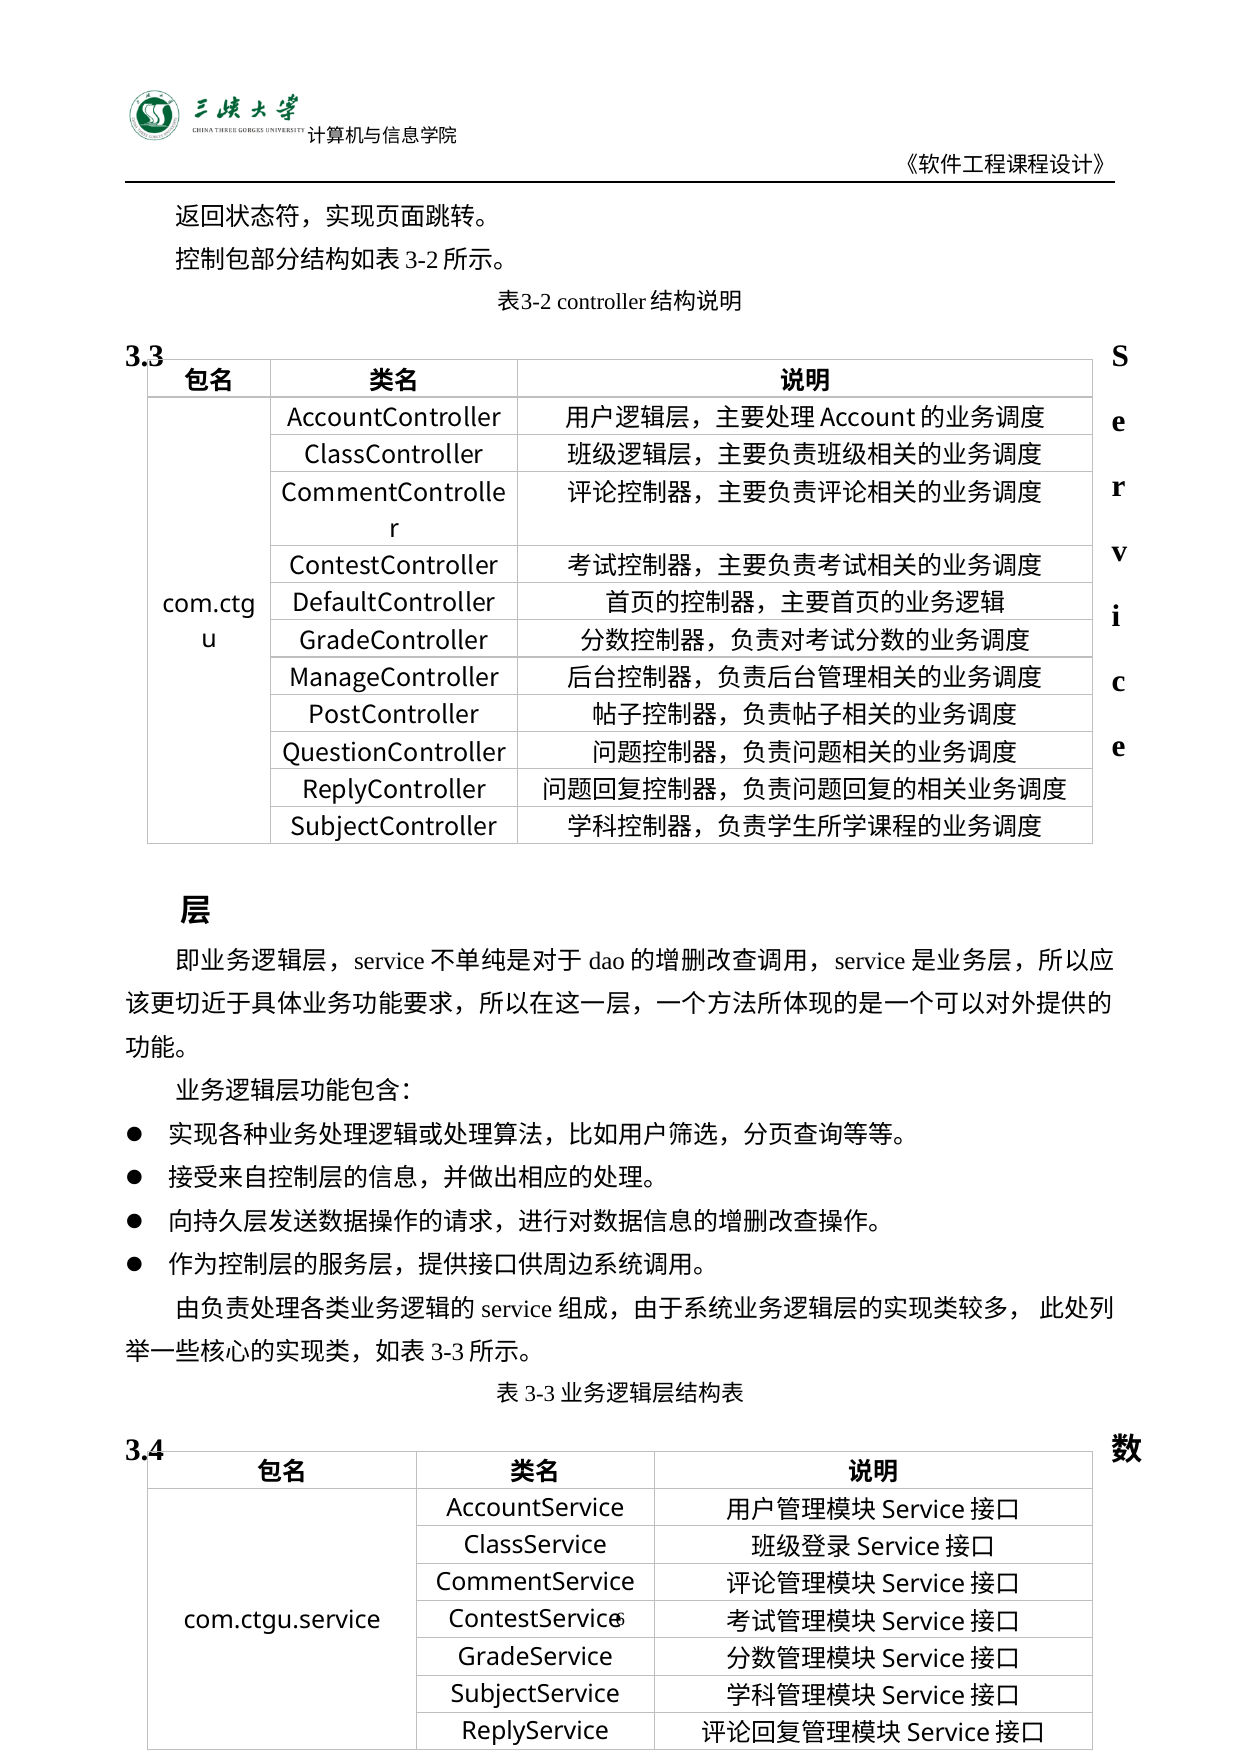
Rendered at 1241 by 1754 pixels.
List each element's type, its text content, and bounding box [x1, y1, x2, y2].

text 表3-2 controller结构说明 [125, 283, 1115, 316]
table_cell PostController [271, 695, 517, 731]
table_cell 分数管理模块Service接口 [655, 1638, 1092, 1674]
picture [125, 88, 308, 142]
text 控制包部分结构如表3-2所示。 [125, 240, 1115, 276]
table_header 包名 [148, 1452, 416, 1488]
table_header 类名 [417, 1452, 654, 1488]
table_cell 用户管理模块Service接口 [655, 1489, 1092, 1525]
table_cell ClassService [417, 1526, 654, 1563]
table_cell 评论控制器，主要负责评论相关的业务调度 [518, 472, 1092, 544]
table_cell 首页的控制器，主要首页的业务逻辑 [518, 583, 1092, 619]
list 实现各种业务处理逻辑或处理算法，比如用户筛选，分页查询等等。 [125, 1114, 1115, 1151]
table_header 说明 [518, 360, 1092, 396]
text 由负责处理各类业务逻辑的 service 组成，由于系统业务逻辑层的实现类较多， 此处列举一些核心的实现类，如表3-3所示。 [125, 1288, 1115, 1368]
list 作为控制层的服务层，提供接口供周边系统调用。 [125, 1244, 1115, 1281]
text 返回状态符，实现页面跳转。 [125, 196, 1115, 233]
table_cell 问题回复控制器，负责问题回复的相关业务调度 [518, 769, 1092, 806]
table_cell CommentService [417, 1564, 654, 1600]
table_cell com.ctgu.service [148, 1489, 416, 1749]
table_cell ContestService [417, 1601, 654, 1637]
table_cell 后台控制器，负责后台管理相关的业务调度 [518, 658, 1092, 694]
table_cell 班级登录Service接口 [655, 1526, 1092, 1563]
subtitle Service层 [125, 323, 1115, 941]
table_cell com.ctgu [148, 398, 270, 843]
table_cell GradeService [417, 1638, 654, 1674]
table_cell SubjectService [417, 1676, 654, 1712]
table_cell 班级逻辑层，主要负责班级相关的业务调度 [518, 435, 1092, 471]
table_cell 评论管理模块Service接口 [655, 1564, 1092, 1600]
table_cell ReplyService [417, 1713, 654, 1749]
table_header 包名 [148, 360, 270, 396]
text 即业务逻辑层，service不单纯是对于dao的增删改查调用，service是业务层，所以应该更切近于具体业务功能要求，所以在这一层，一个方法所体现的是一个可以对外提供的功能。 [125, 941, 1115, 1064]
table_header 类名 [271, 360, 517, 396]
list 接受来自控制层的信息，并做出相应的处理。 [125, 1158, 1115, 1194]
table_cell ClassController [271, 435, 517, 471]
table_cell 考试控制器，主要负责考试相关的业务调度 [518, 546, 1092, 582]
table_cell 用户逻辑层，主要处理Account的业务调度 [518, 398, 1092, 434]
table_cell DefaultController [271, 583, 517, 619]
list 向持久层发送数据操作的请求，进行对数据信息的增删改查操作。 [125, 1201, 1115, 1237]
table_cell 问题控制器，负责问题相关的业务调度 [518, 732, 1092, 768]
table_cell 分数控制器，负责对考试分数的业务调度 [518, 620, 1092, 656]
table_cell 评论回复管理模块Service接口 [655, 1713, 1092, 1749]
table_cell AccountService [417, 1489, 654, 1525]
table_cell ContestController [271, 546, 517, 582]
table_cell ReplyController [271, 769, 517, 806]
text 表 3-3 业务逻辑层结构表 [125, 1375, 1115, 1408]
table_cell QuestionController [271, 732, 517, 768]
table_cell 学科管理模块Service接口 [655, 1676, 1092, 1712]
table_header 说明 [655, 1452, 1092, 1488]
table_cell GradeController [271, 620, 517, 656]
table_cell 考试管理模块Service接口 [655, 1601, 1092, 1637]
subtitle 数据持久层 [125, 1415, 1115, 1480]
table_cell SubjectController [271, 807, 517, 843]
table_cell 帖子控制器，负责帖子相关的业务调度 [518, 695, 1092, 731]
table_cell CommentController [271, 472, 517, 544]
table_cell 学科控制器，负责学生所学课程的业务调度 [518, 807, 1092, 843]
text 业务逻辑层功能包含： [125, 1071, 1115, 1107]
table_cell AccountController [271, 398, 517, 434]
table_cell ManageController [271, 658, 517, 694]
